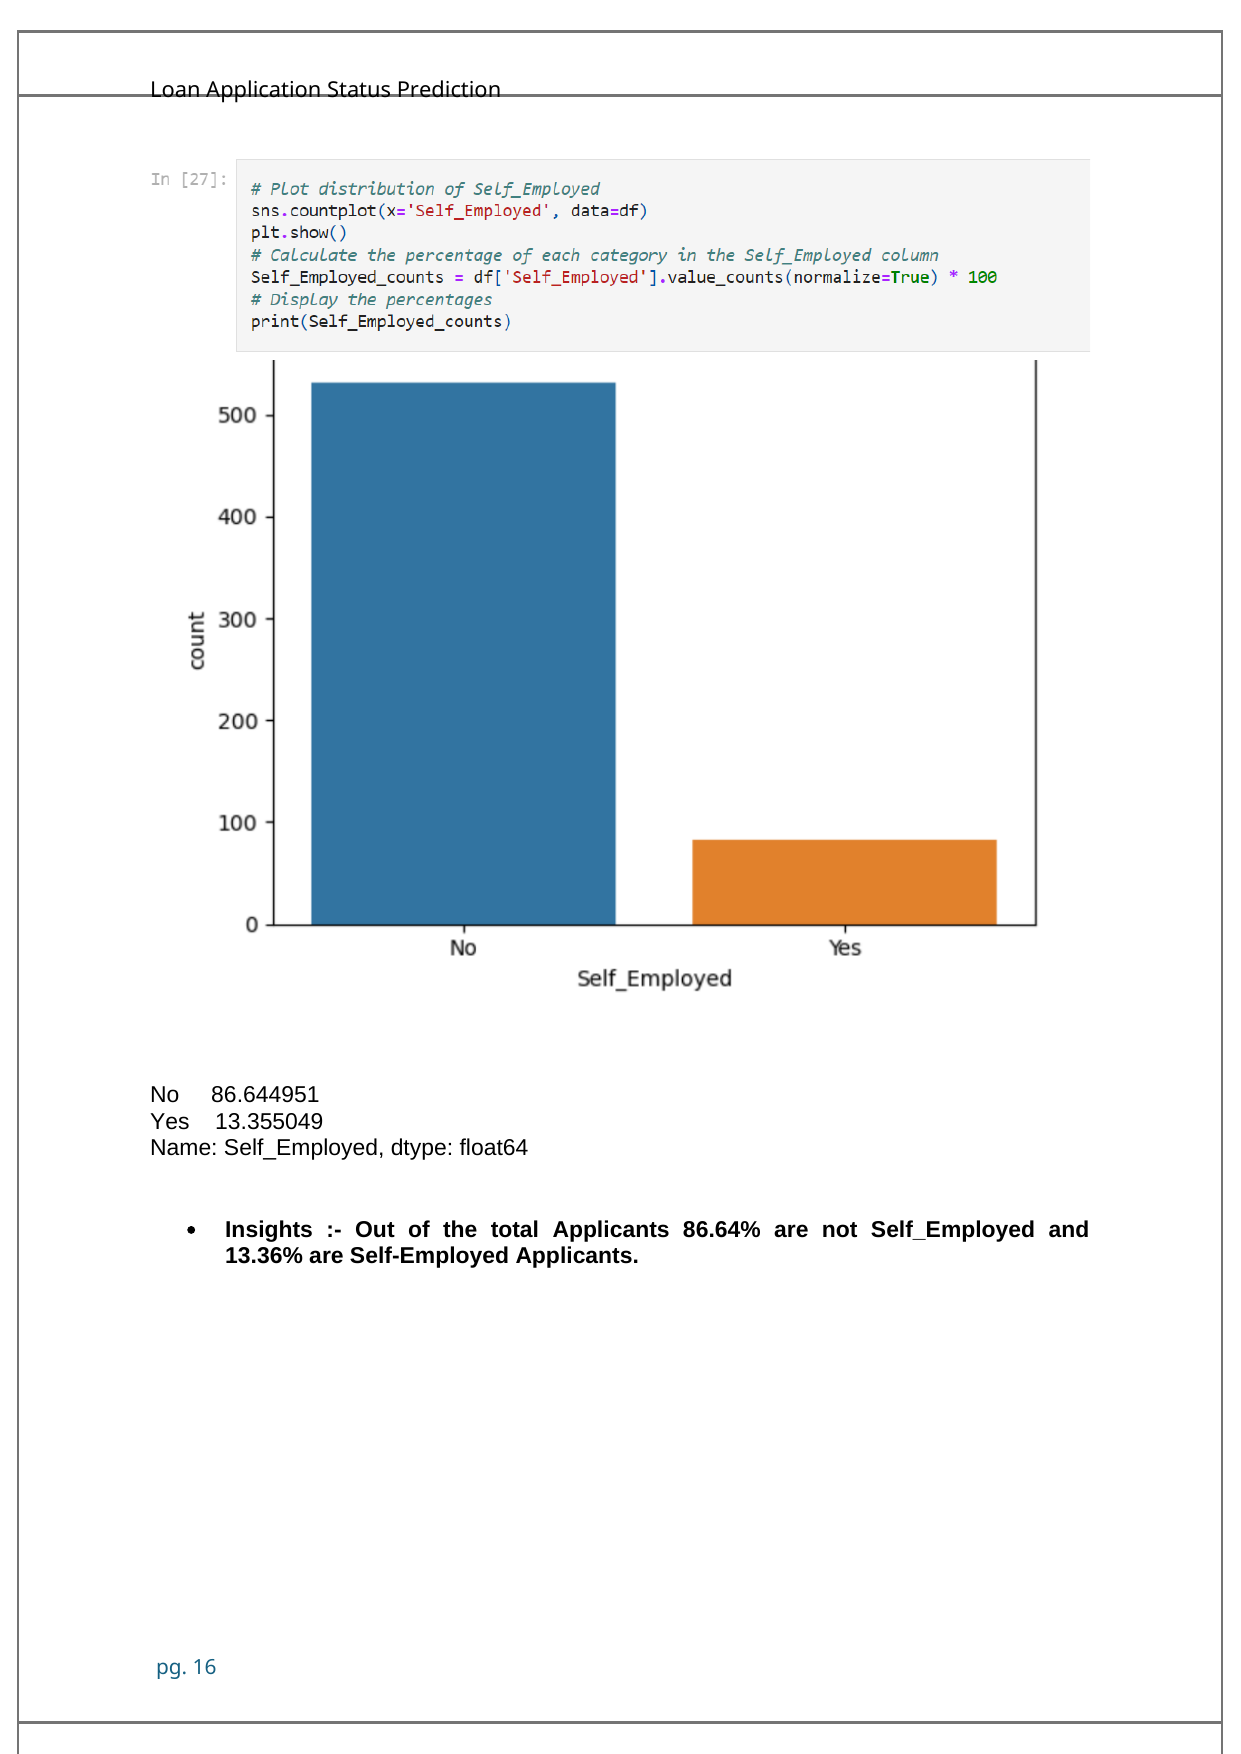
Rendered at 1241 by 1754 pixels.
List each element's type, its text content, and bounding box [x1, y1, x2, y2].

text No 86.644951 [150, 1081, 1090, 1108]
picture [150, 157, 1091, 354]
picture [150, 360, 1091, 1002]
text Name: Self_Employed, dtype: float64 [150, 1134, 1090, 1160]
text Yes 13.355049 [150, 1108, 1090, 1134]
list Insights :- Out of the total Applicants 86.64% are not Self_Employed and 13.36% are Self-Employed Applicants. [187, 1216, 1090, 1268]
